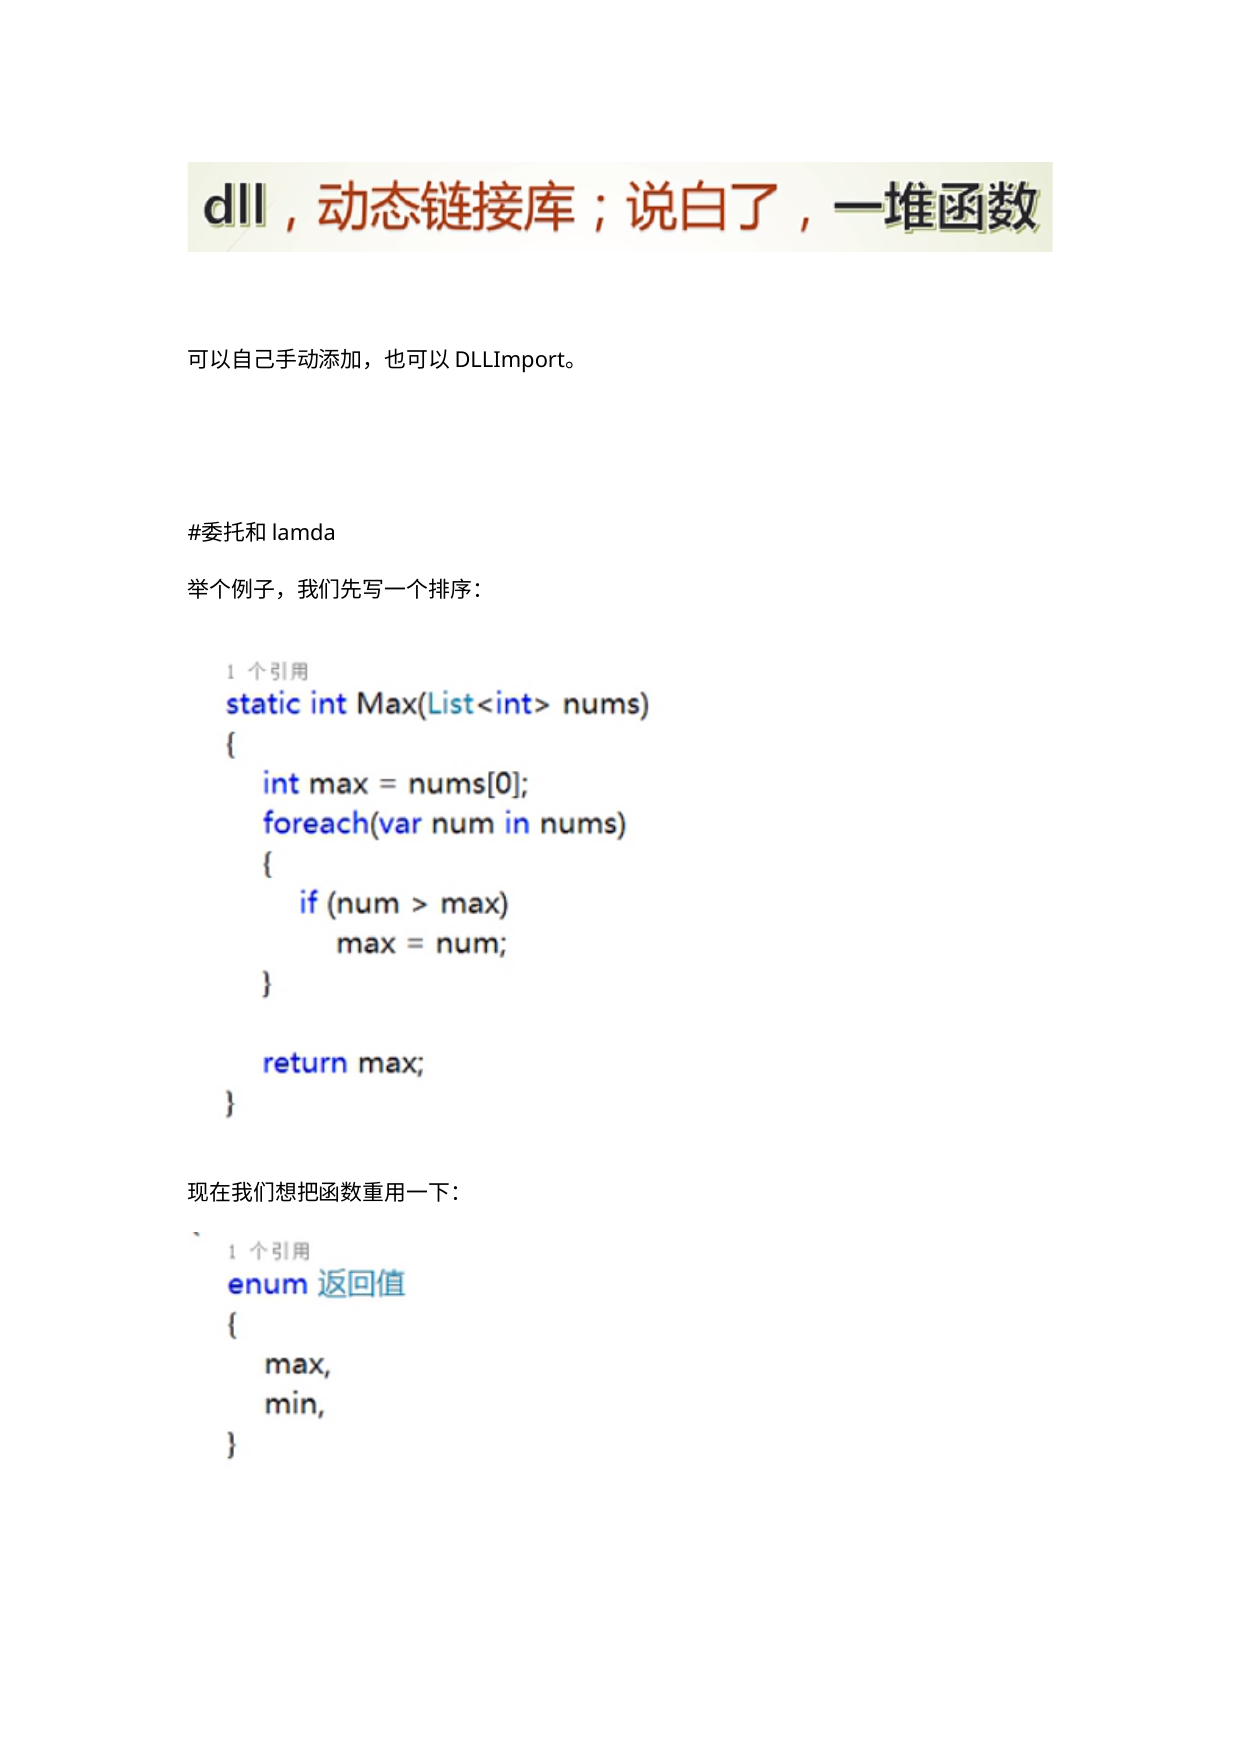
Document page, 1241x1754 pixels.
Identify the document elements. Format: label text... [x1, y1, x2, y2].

picture [187, 629, 764, 1149]
picture [187, 162, 1053, 252]
text 可以自己手动添加，也可以DLLImport。 [187, 342, 1053, 374]
text 举个例子，我们先写一个排序： [187, 572, 1053, 604]
picture [187, 1232, 522, 1479]
text #委托和lamda [187, 514, 1053, 547]
text 现在我们想把函数重用一下： [187, 1174, 1053, 1207]
